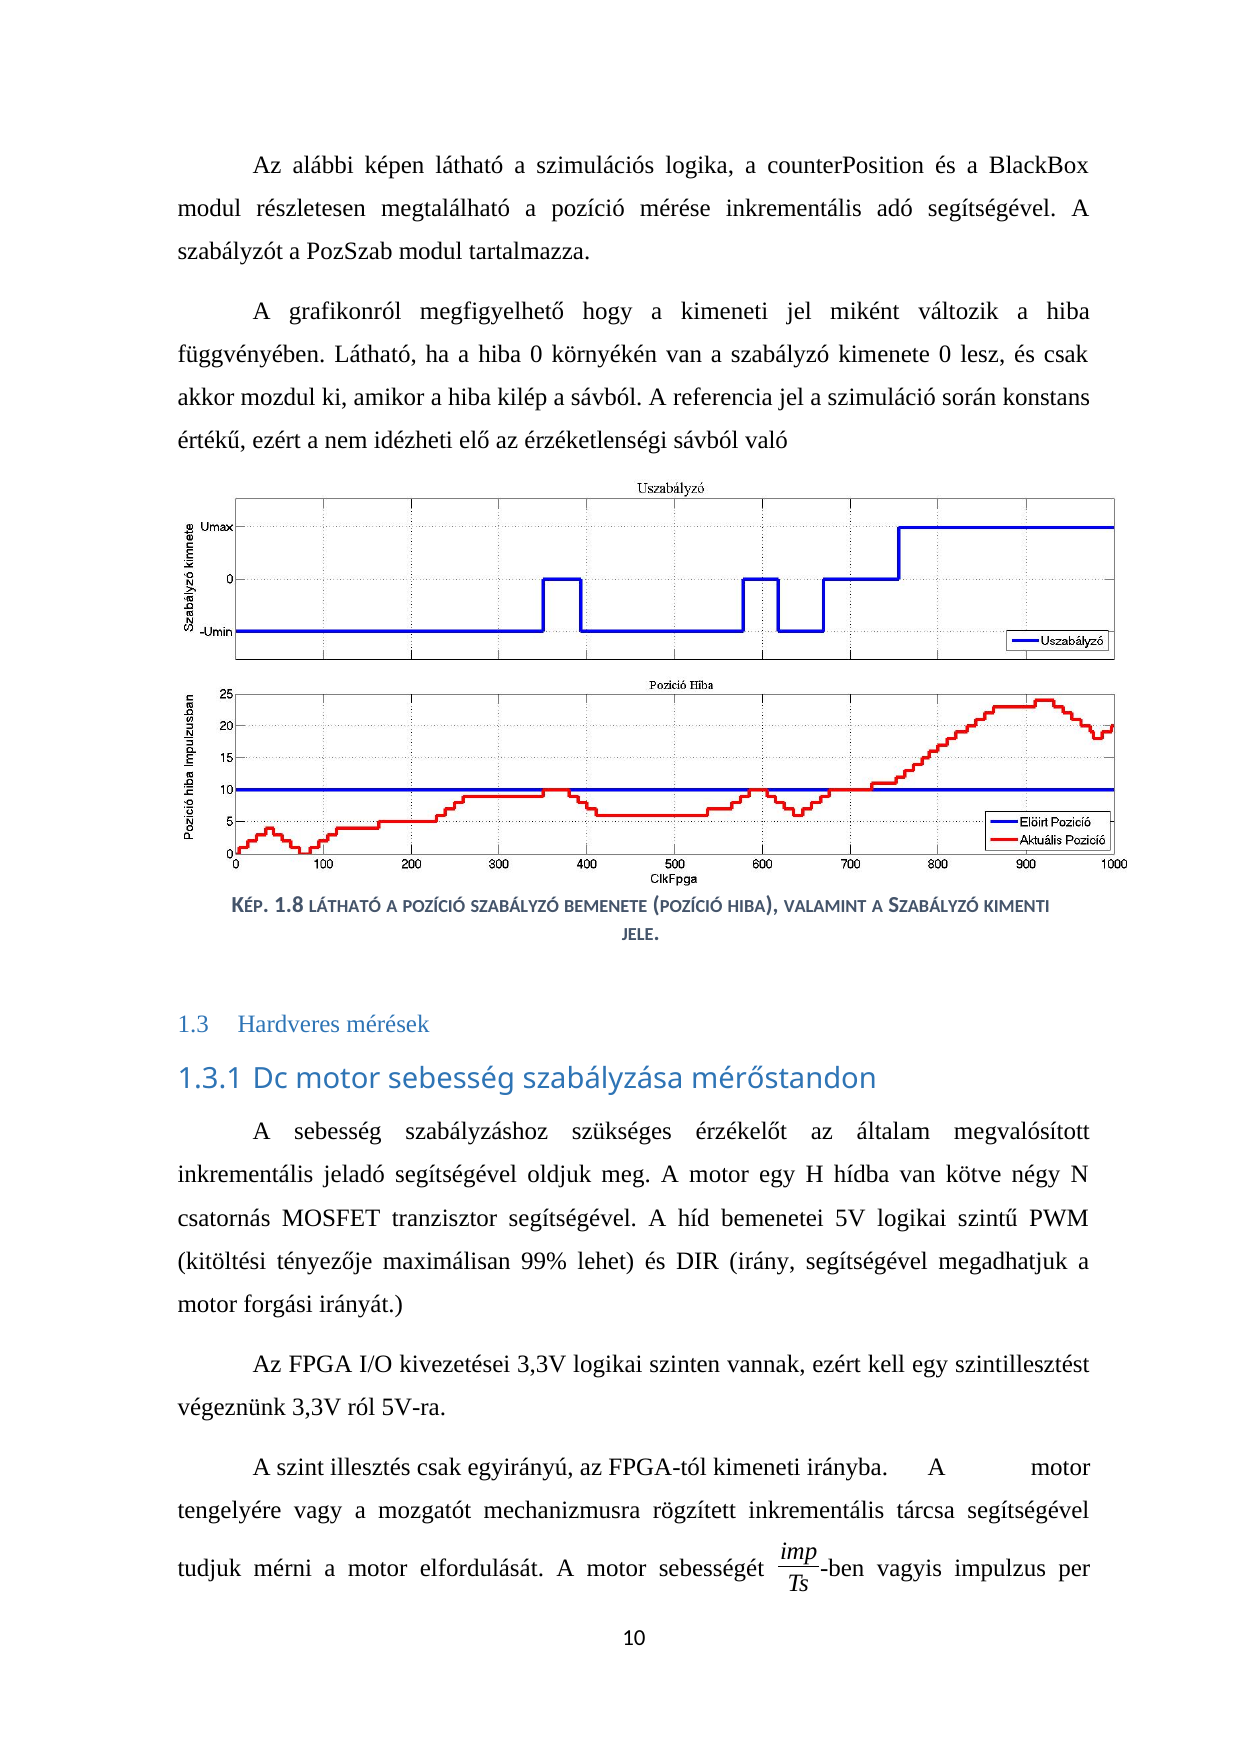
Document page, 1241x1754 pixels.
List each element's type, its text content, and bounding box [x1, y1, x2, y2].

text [177, 1452, 1090, 1597]
text Az FPGA I/O kivezetései 3,3V logikai szinten vannak, ezért kell egy szintillesztést végeznünk 3,3V ról 5V-ra. [177, 1349, 1090, 1421]
subtitle Hardveres mérések [177, 886, 1090, 1038]
text Az alábbi képen látható a szimulációs logika, a counterPosition és a BlackBox modul részletesen megtalálható a pozíció mérése inkrementális adó segítségével. A szabályzót a PozSzab modul tartalmazza. [177, 150, 1090, 265]
text A grafikonról megfigyelhető hogy a kimeneti jel miként változik a hiba függvényében. Látható, ha a hiba 0 környékén van a szabályzó kimenete 0 lesz, és csak akkor mozdul ki, amikor a hiba kilép a sávból. A referencia jel a szimuláció során konstans értékű, ezért a nem idézheti elő az érzéketlenségi sávból való [177, 296, 1090, 454]
picture [151, 479, 1130, 886]
subtitle Dc motor sebesség szabályzása mérőstandon [177, 1057, 1090, 1097]
text A sebesség szabályzáshoz szükséges érzékelőt az általam megvalósított inkrementális jeladó segítségével oldjuk meg. A motor egy H hídba van kötve négy N csatornás MOSFET tranzisztor segítségével. A híd bemenetei 5V logikai szintű PWM (kitöltési tényezője maximálisan 99% lehet) és DIR (irány, segítségével megadhatjuk a motor forgási irányát.) [177, 1116, 1090, 1318]
